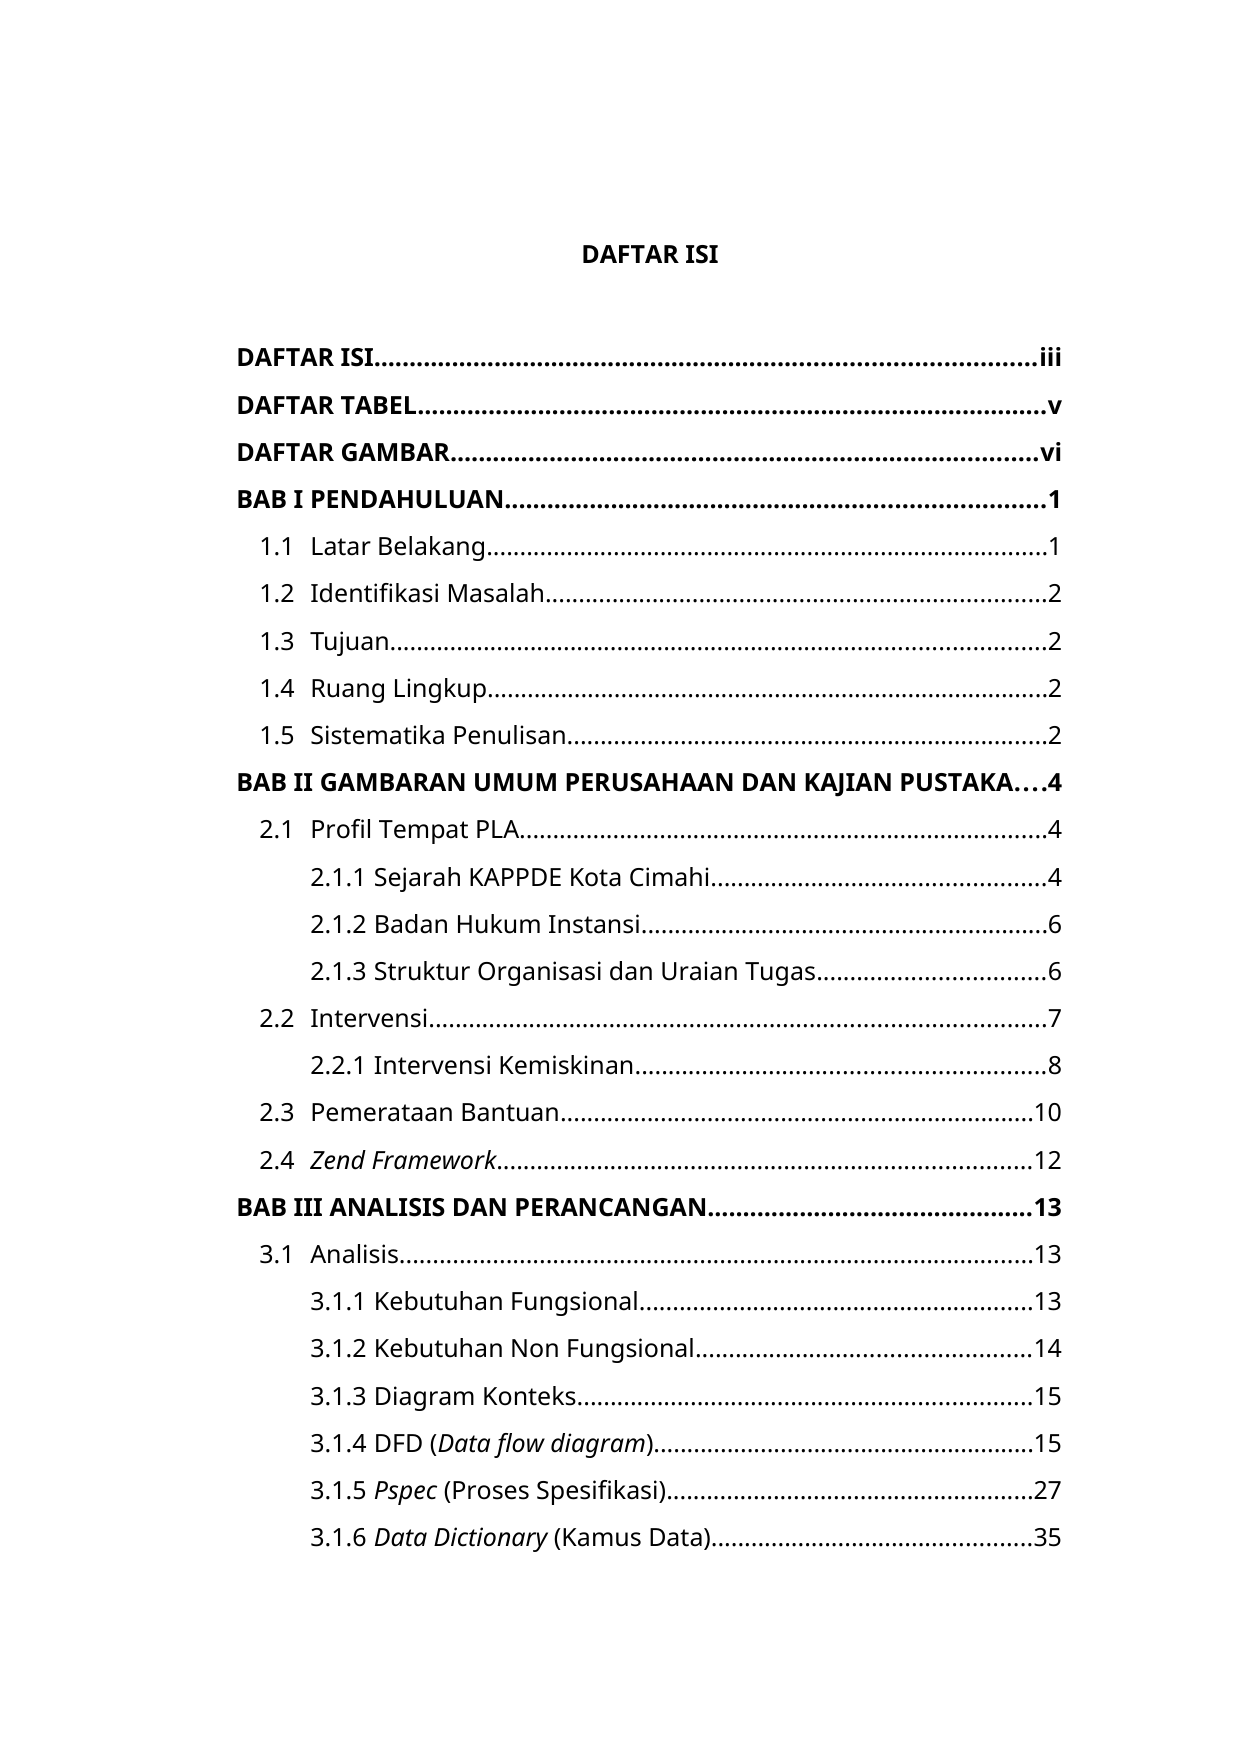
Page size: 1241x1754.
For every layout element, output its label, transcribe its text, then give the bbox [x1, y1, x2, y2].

text 3.1 Analisis 13 [259, 1237, 1063, 1271]
text 2.1 Profil Tempat PLA 4 [259, 812, 1063, 846]
text DAFTAR ISI iii [236, 340, 1063, 374]
text BAB II GAMBARAN UMUM PERUSAHAAN DAN KAJIAN PUSTAKA 4 [236, 765, 1063, 799]
text DAFTAR TABEL v [236, 387, 1063, 421]
text 2.3 Pemerataan Bantuan 10 [259, 1095, 1063, 1129]
text 2.4 Zend Framework 12 [259, 1142, 1063, 1176]
text 1.3 Tujuan 2 [259, 623, 1063, 657]
text 2.2 Intervensi 7 [259, 1001, 1063, 1035]
text 2.1.3 Struktur Organisasi dan Uraian Tugas 6 [310, 953, 1063, 988]
text 3.1.6 Data Dictionary (Kamus Data) 35 [310, 1520, 1063, 1554]
text 1.1 Latar Belakang 1 [259, 529, 1063, 563]
text 2.2.1 Intervensi Kemiskinan 8 [310, 1048, 1063, 1082]
text 2.1.1 Sejarah KAPPDE Kota Cimahi 4 [310, 859, 1063, 893]
text DAFTAR GAMBAR vi [236, 434, 1063, 468]
text BAB III ANALISIS DAN PERANCANGAN 13 [236, 1189, 1063, 1223]
text 1.4 Ruang Lingkup 2 [259, 670, 1063, 704]
text 3.1.3 Diagram Konteks 15 [310, 1378, 1063, 1412]
text 1.2 Identifikasi Masalah 2 [259, 576, 1063, 610]
text DAFTAR ISI [236, 236, 1063, 270]
text 3.1.1 Kebutuhan Fungsional 13 [310, 1284, 1063, 1318]
text 1.5 Sistematika Penulisan 2 [259, 718, 1063, 752]
text 3.1.4 DFD (Data flow diagram) 15 [310, 1425, 1063, 1459]
text 3.1.2 Kebutuhan Non Fungsional 14 [310, 1331, 1063, 1365]
text 3.1.5 Pspec (Proses Spesifikasi) 27 [310, 1473, 1063, 1507]
text BAB I PENDAHULUAN 1 [236, 482, 1063, 516]
text 2.1.2 Badan Hukum Instansi 6 [310, 906, 1063, 940]
